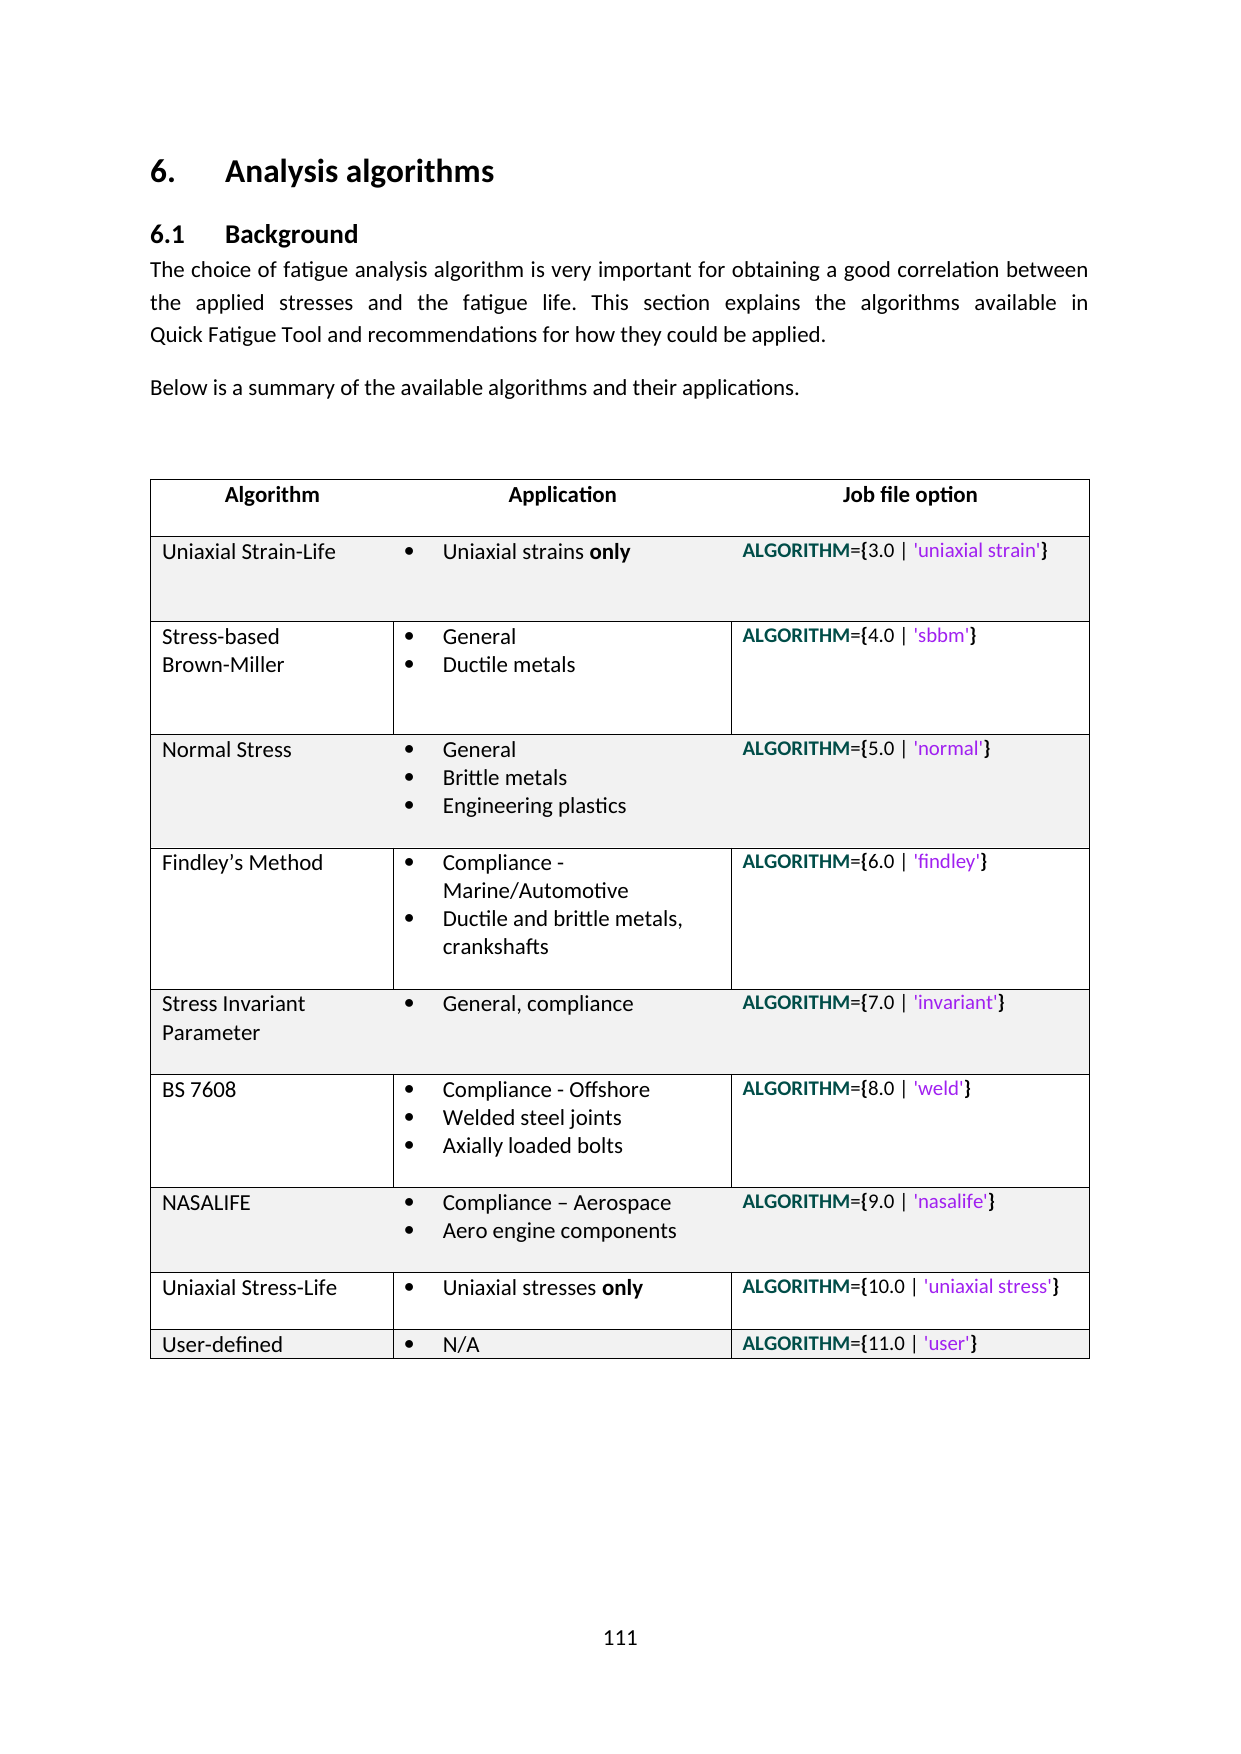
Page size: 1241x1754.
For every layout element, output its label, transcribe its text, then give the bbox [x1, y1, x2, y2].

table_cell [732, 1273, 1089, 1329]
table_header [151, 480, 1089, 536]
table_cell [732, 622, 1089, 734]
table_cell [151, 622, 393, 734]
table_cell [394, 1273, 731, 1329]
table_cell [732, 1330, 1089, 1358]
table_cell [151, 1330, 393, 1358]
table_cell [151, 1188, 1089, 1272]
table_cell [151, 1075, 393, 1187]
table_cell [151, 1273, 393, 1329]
subtitle 6. Analysis algorithms [150, 150, 1090, 191]
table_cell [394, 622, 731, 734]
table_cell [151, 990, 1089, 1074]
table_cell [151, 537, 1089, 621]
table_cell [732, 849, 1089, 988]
text The choice of fatigue analysis algorithm is very important for obtaining a good correlation between the applied stresses and the fatigue life. This section explains the algorithms available in Quick Fatigue Tool and recommendations for how they could be applied. [150, 256, 1090, 348]
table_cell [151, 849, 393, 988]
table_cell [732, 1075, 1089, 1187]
subtitle 6.1 Background [150, 218, 1090, 251]
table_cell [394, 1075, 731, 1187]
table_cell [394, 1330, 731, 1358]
text Below is a summary of the available algorithms and their applications. [150, 373, 1090, 401]
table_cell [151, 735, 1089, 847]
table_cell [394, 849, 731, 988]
